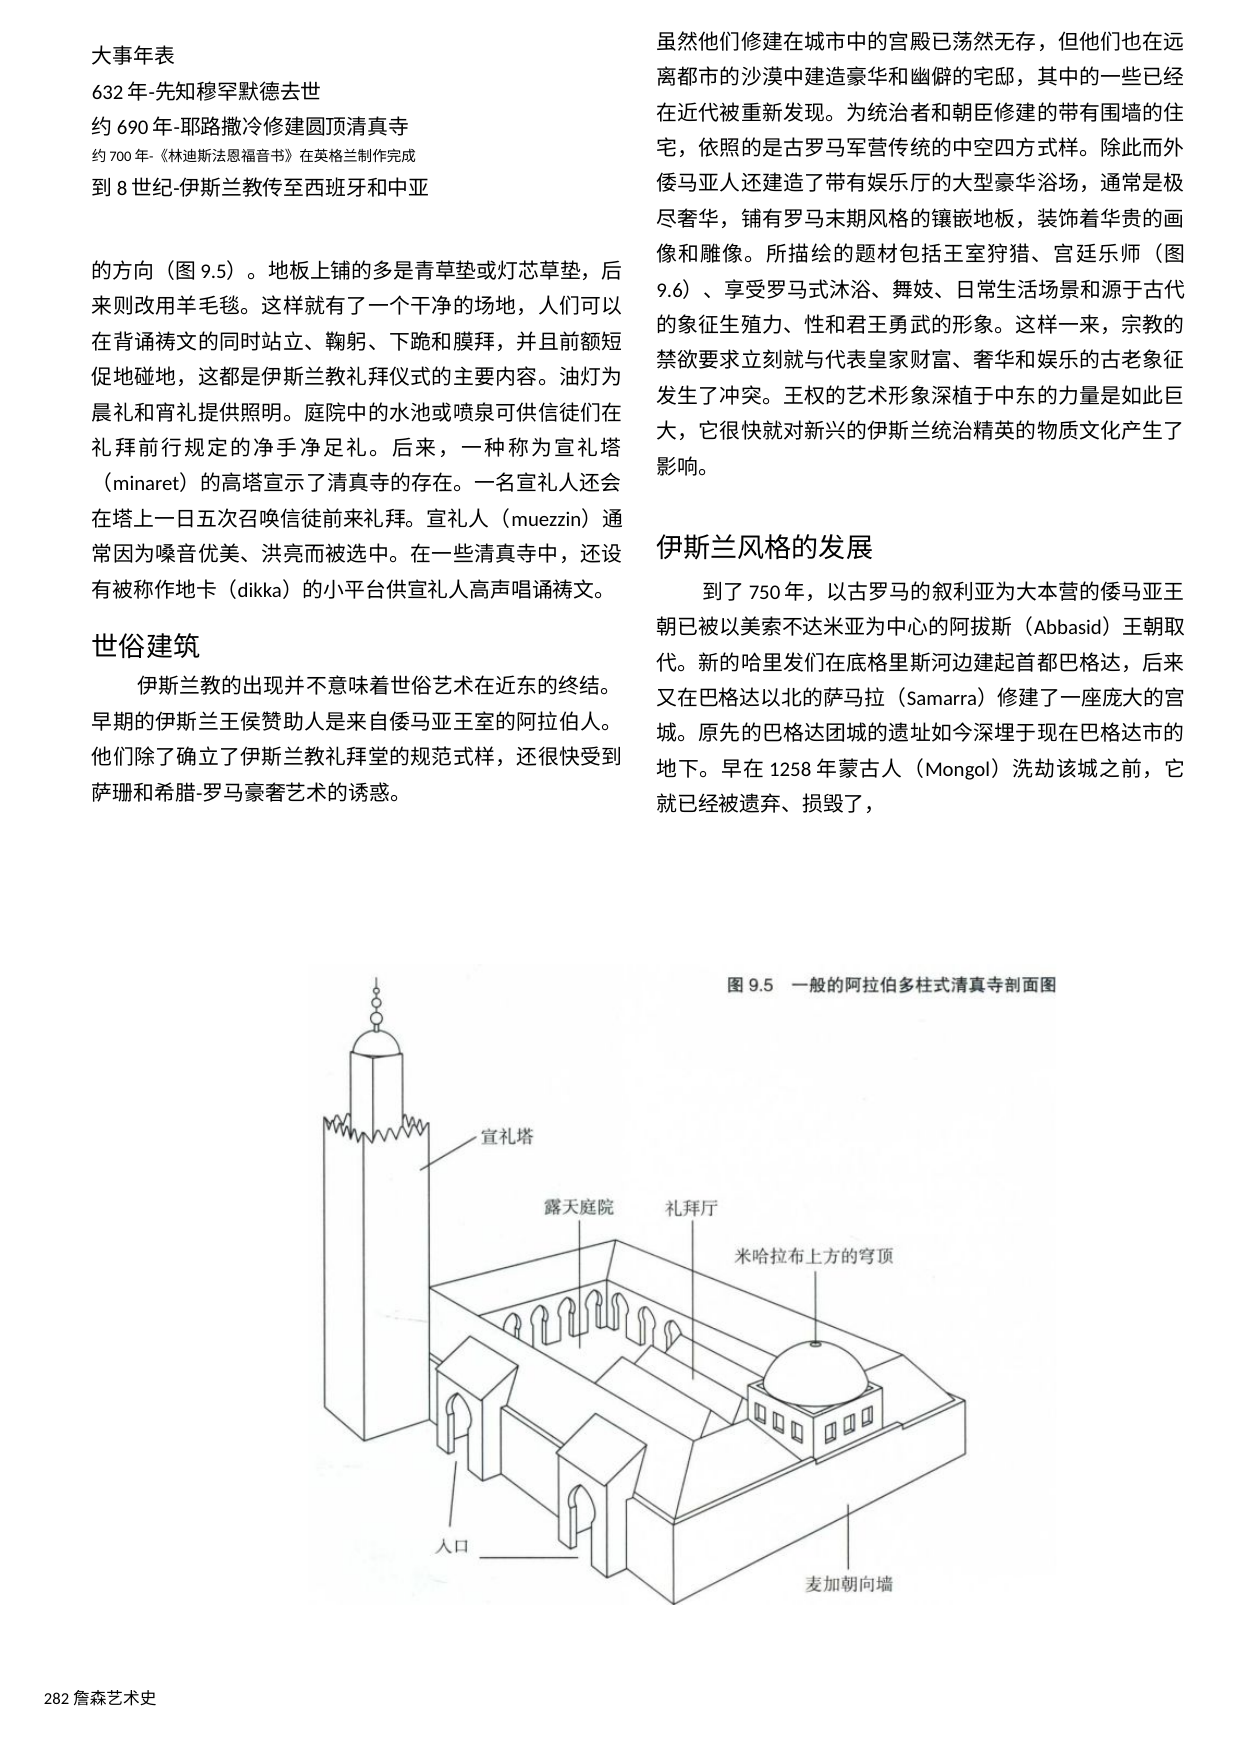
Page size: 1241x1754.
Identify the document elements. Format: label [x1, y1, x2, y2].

picture [308, 964, 1057, 1605]
